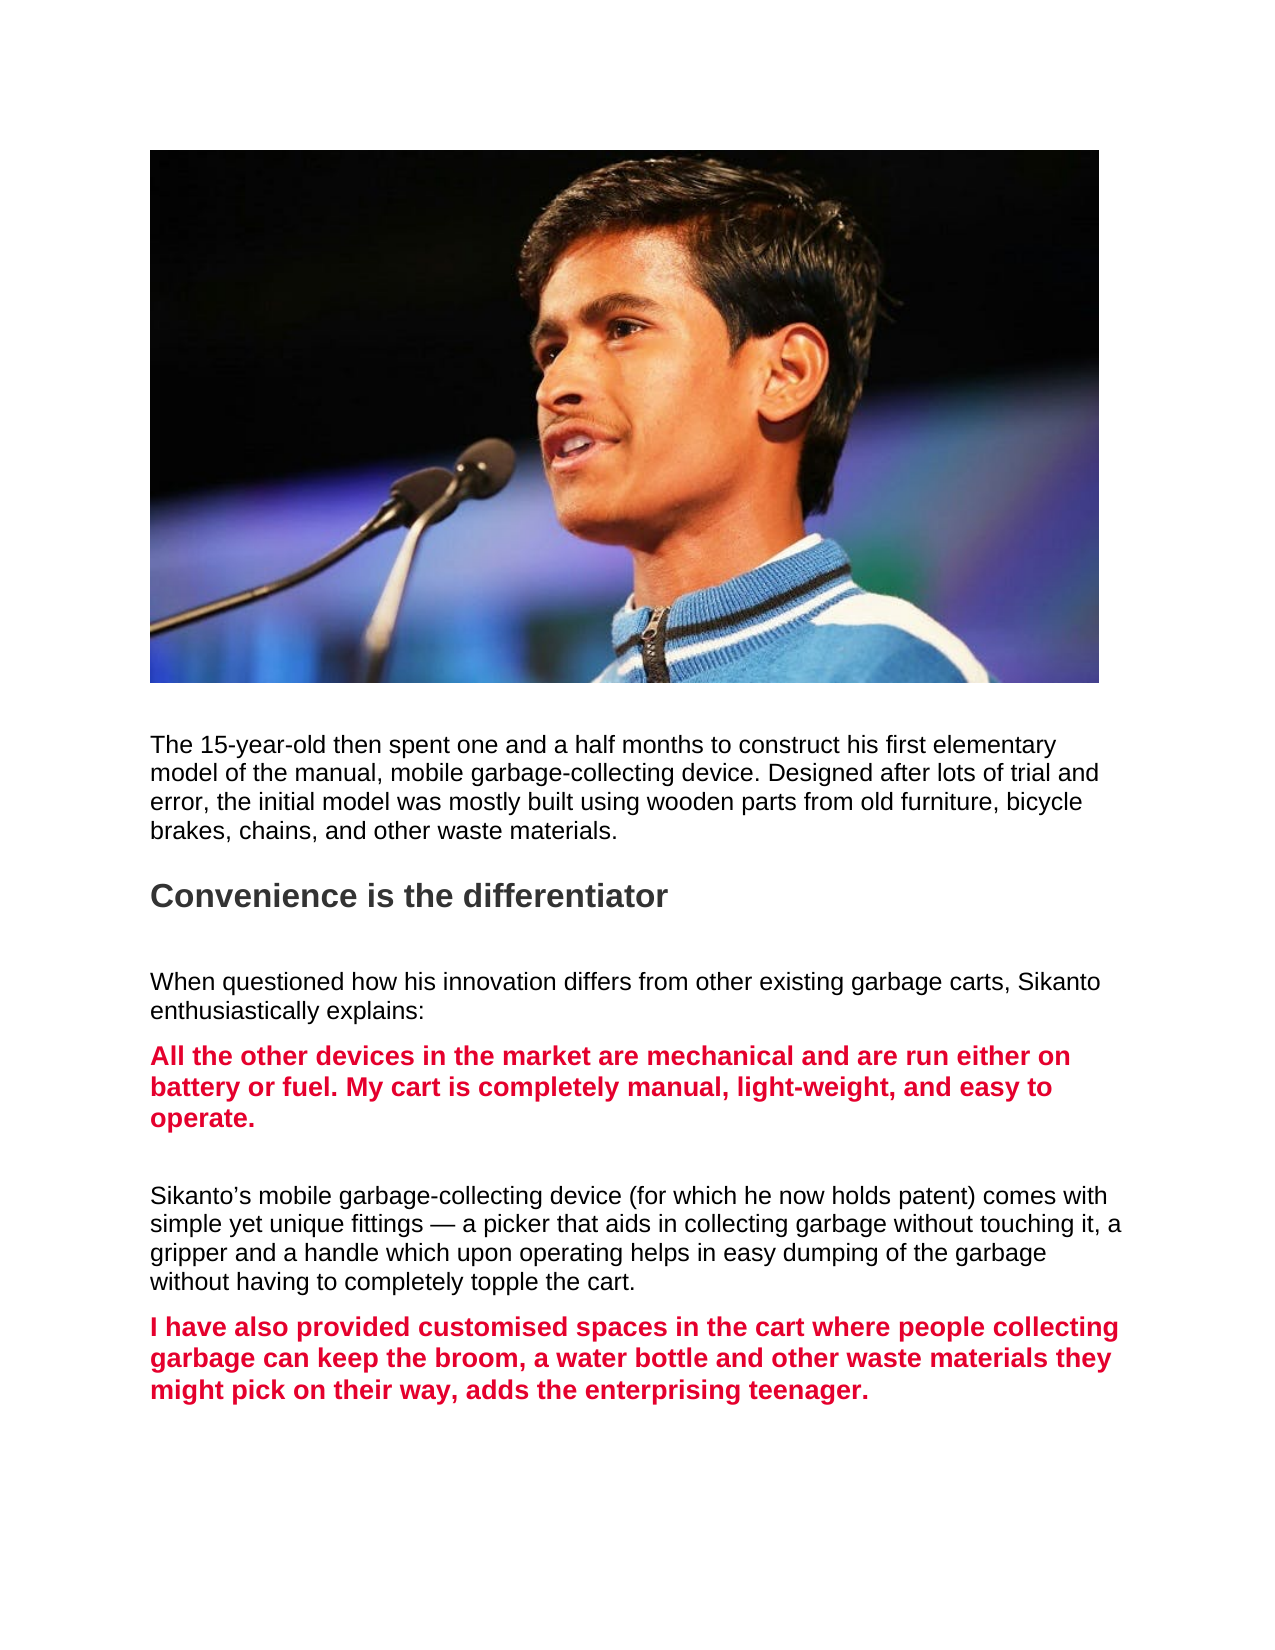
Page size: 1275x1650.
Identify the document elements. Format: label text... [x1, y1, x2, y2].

text I have also provided customised spaces in the cart where people collecting garbage can keep the broom, a water bottle and other waste materials they might pick on their way, adds the enterprising teenager. [150, 1311, 1125, 1405]
subtitle Convenience is the differentiator [150, 876, 1125, 914]
text When questioned how his innovation differs from other existing garbage carts, Sikanto enthusiastically explains: [150, 967, 1125, 1024]
text The 15-year-old then spent one and a half months to construct his first elementary model of the manual, mobile garbage-collecting device. Designed after lots of trial and error, the initial model was mostly built using wooden parts from old furniture, bicycle brakes, chains, and other waste materials. [150, 729, 1125, 844]
text Sikanto’s mobile garbage-collecting device (for which he now holds patent) comes with simple yet unique fittings — a picker that aids in collecting garbage without touching it, a gripper and a handle which upon operating helps in easy dumping of the garbage without having to completely topple the cart. [150, 1181, 1125, 1296]
picture [150, 150, 1099, 683]
text All the other devices in the market are mechanical and are run either on battery or fuel. My cart is completely manual, light-weight, and easy to operate. [150, 1040, 1125, 1134]
